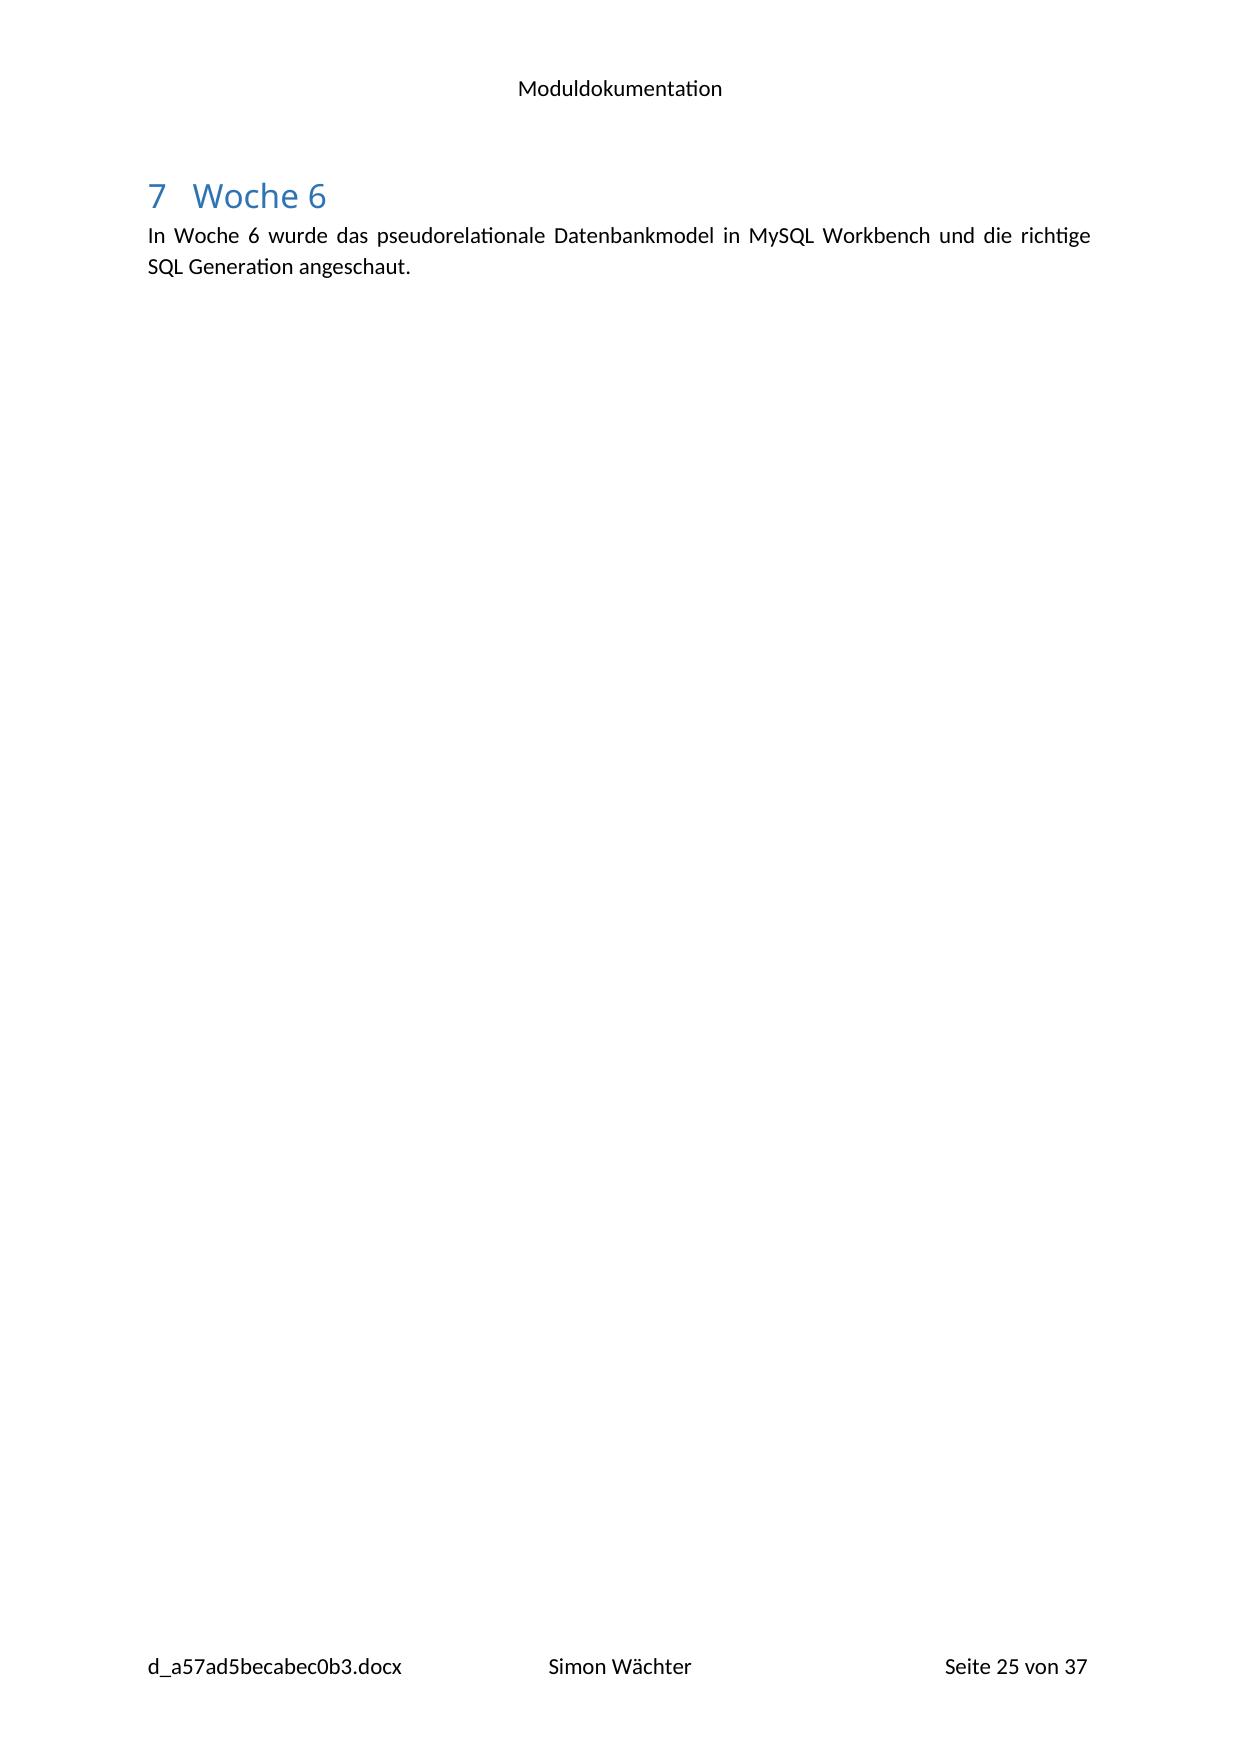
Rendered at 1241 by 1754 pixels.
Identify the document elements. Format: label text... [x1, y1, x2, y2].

text In Woche 6 wurde das pseudorelationale Datenbankmodel in MySQL Workbench und die richtige SQL Generation angeschaut. [148, 222, 1093, 280]
subtitle Woche 6 [148, 173, 1093, 218]
